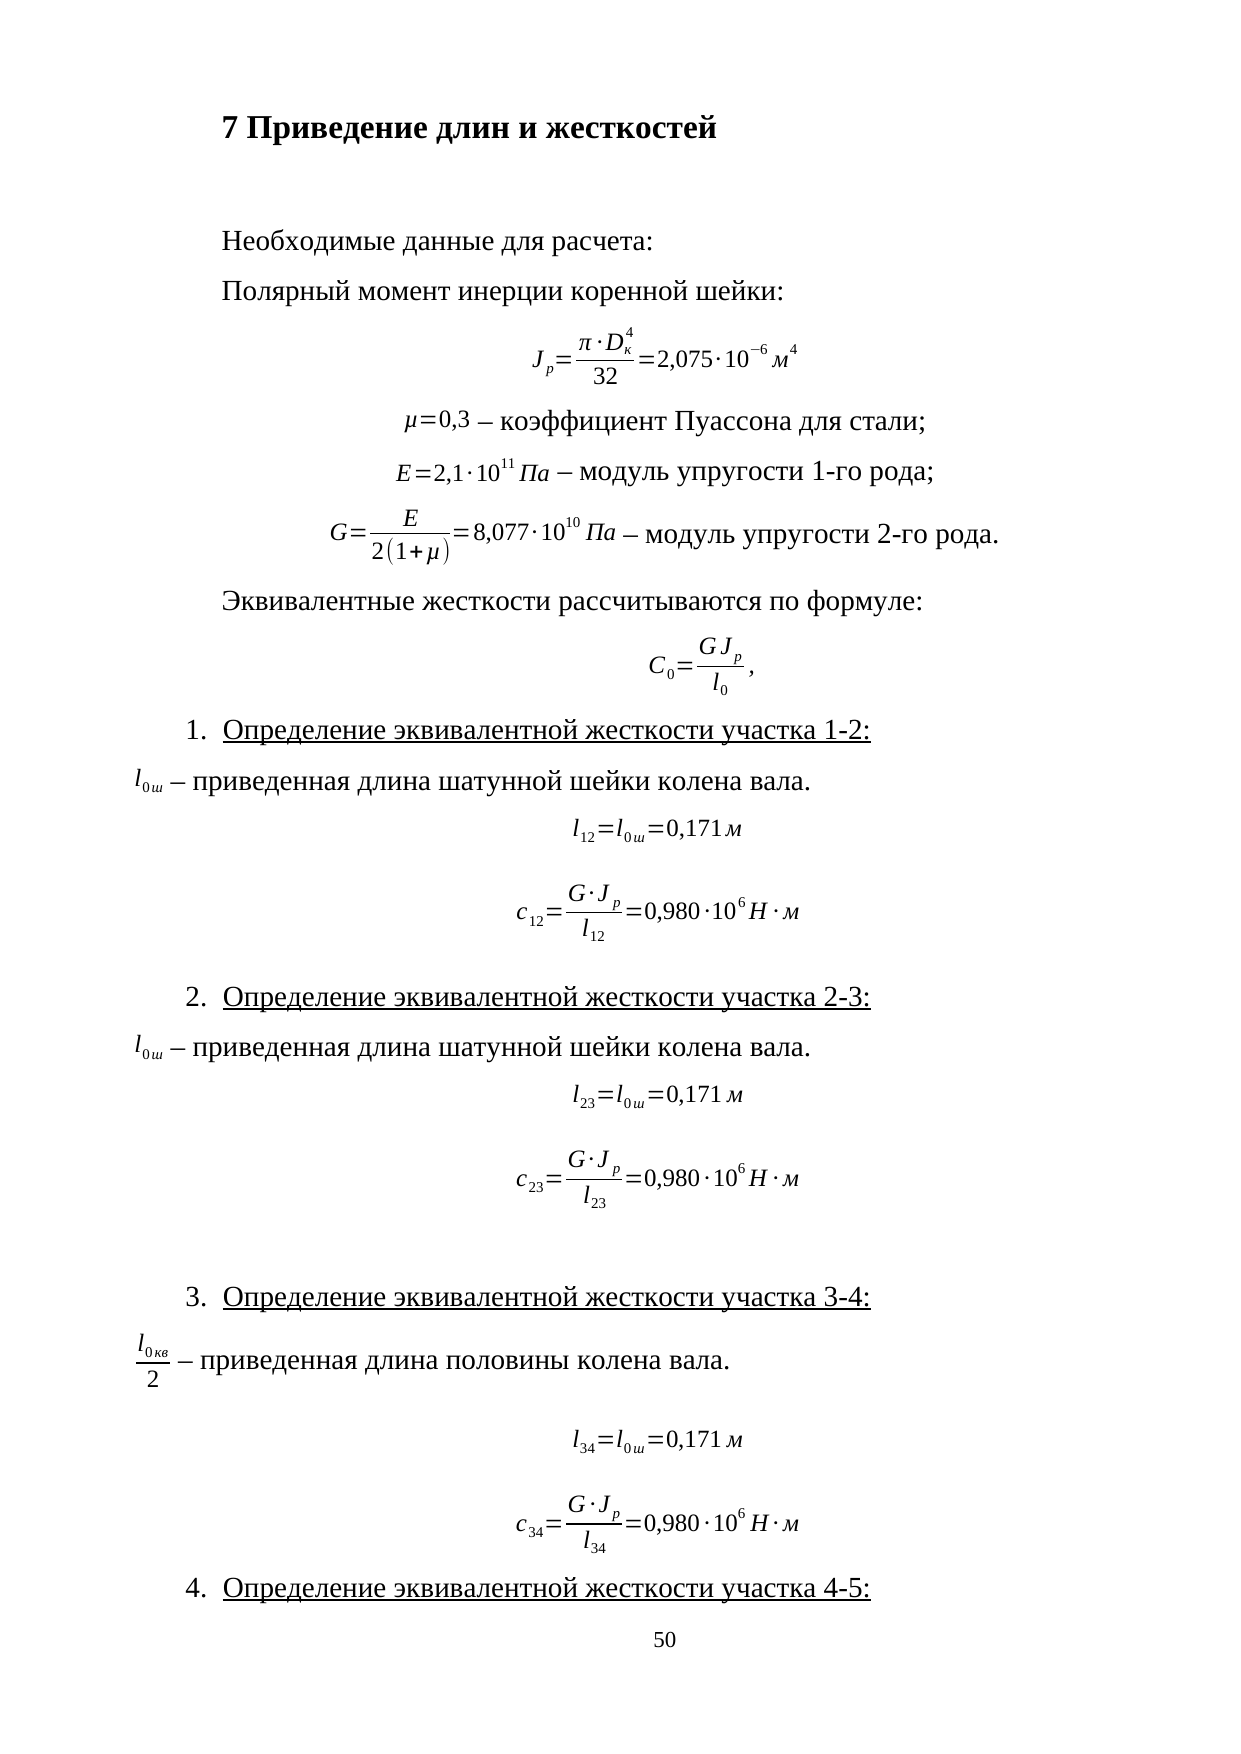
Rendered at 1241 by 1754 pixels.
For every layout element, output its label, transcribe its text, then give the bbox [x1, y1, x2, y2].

list – приведенная длина шатунной шейки колена вала. [134, 1029, 1181, 1064]
list Определение эквивалентной жесткости участка 4-5: [185, 1570, 1181, 1604]
text Необходимые данные для расчета: [148, 223, 1181, 256]
list Определение эквивалентной жесткости участка 2-3: [185, 979, 1181, 1013]
text – коэффициент Пуассона для стали; [148, 403, 1181, 436]
text Эквивалентные жесткости рассчитываются по формуле: [148, 583, 1181, 616]
list – приведенная длина шатунной шейки колена вала. [134, 763, 1181, 797]
text – модуль упругости 1-го рода; [148, 453, 1181, 488]
subtitle 7 Приведение длин и жесткостей [162, 108, 1166, 146]
list Определение эквивалентной жесткости участка 1-2: [185, 712, 1181, 746]
text – модуль упругости 2-го рода. [148, 504, 1181, 566]
list Определение эквивалентной жесткости участка 3-4: [185, 1279, 1181, 1313]
text Полярный момент инерции коренной шейки: [148, 273, 1181, 307]
list – приведенная длина половины колена вала. [134, 1329, 1181, 1392]
